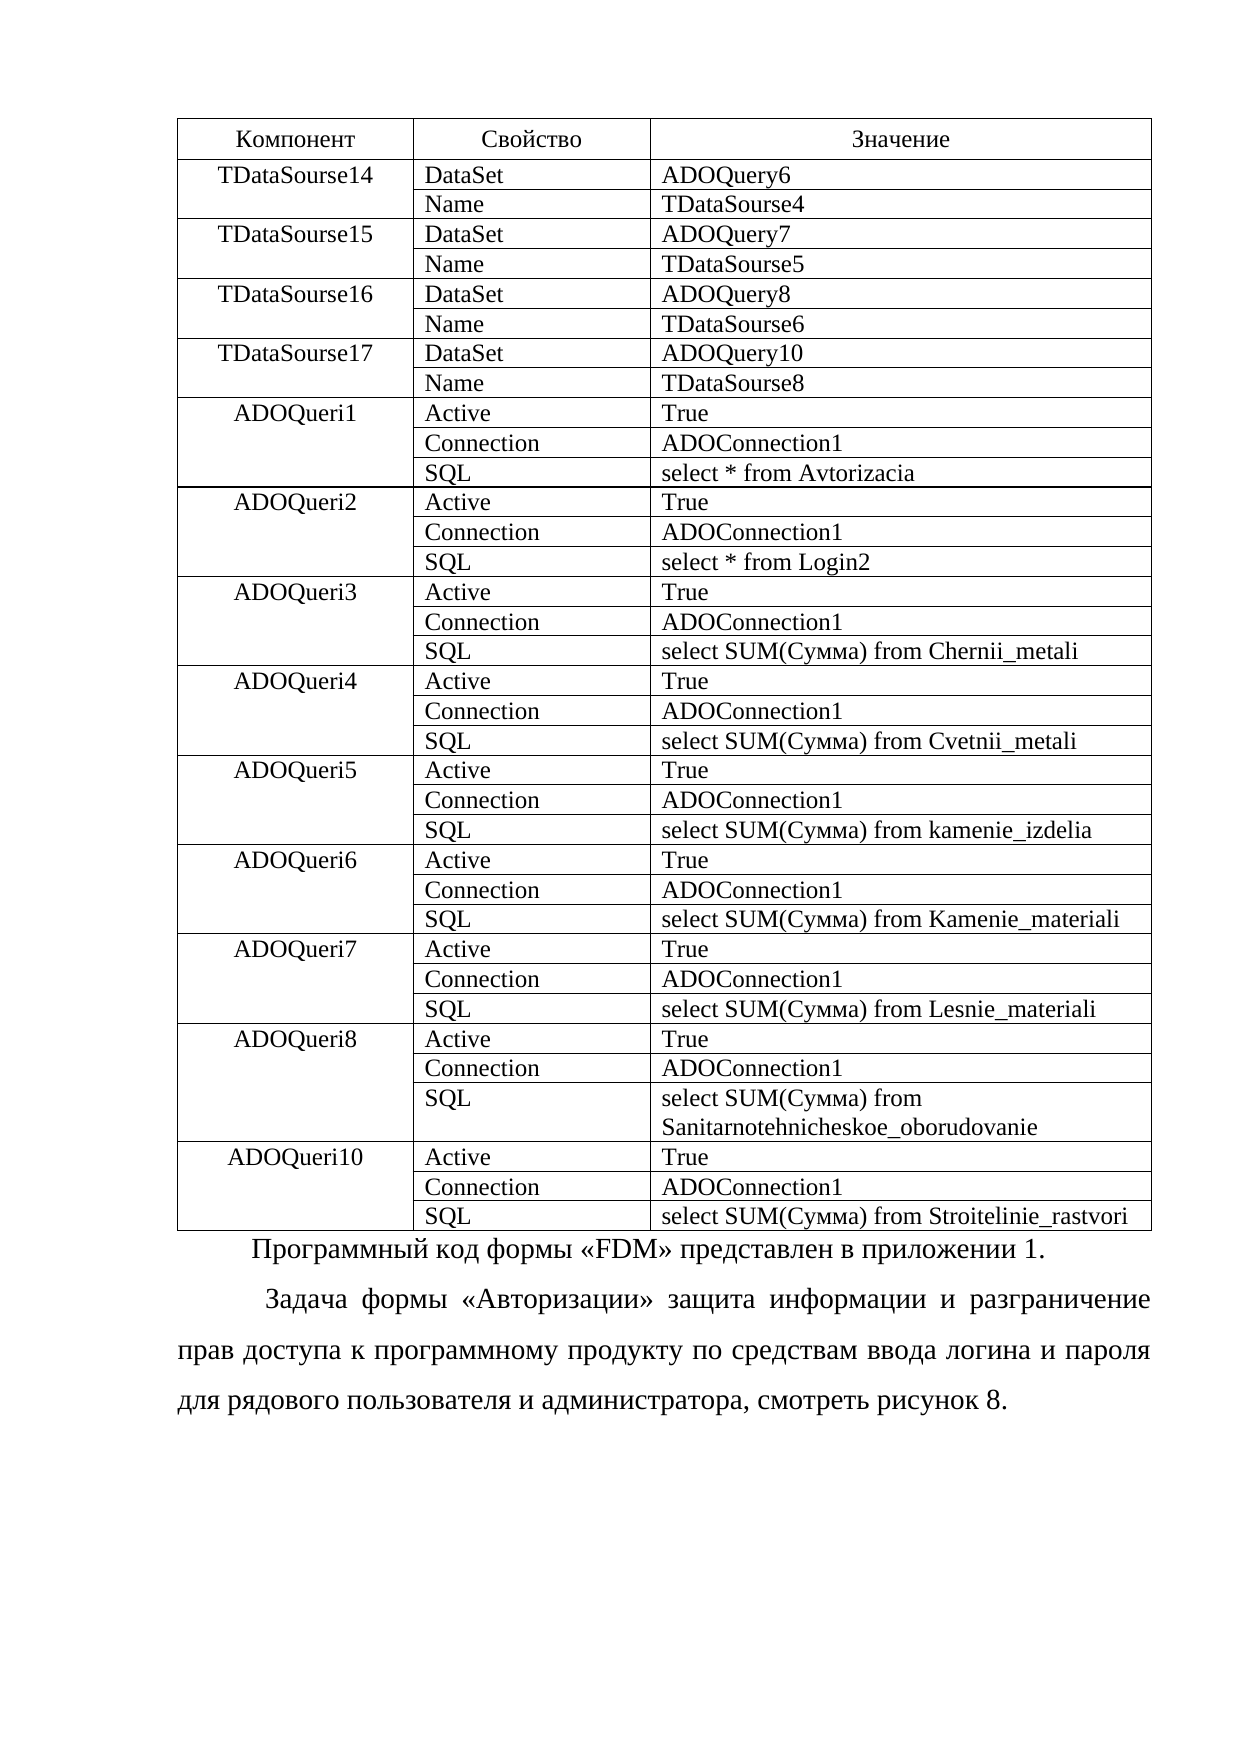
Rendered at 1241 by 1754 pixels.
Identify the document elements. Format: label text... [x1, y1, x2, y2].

table_cell TDataSourse6 [651, 309, 1151, 337]
table_cell Name [414, 190, 650, 218]
table_cell Active [414, 577, 650, 606]
table_cell ADOQueri6 [178, 845, 413, 933]
table_cell Active [414, 488, 650, 516]
table_cell Connection [414, 1172, 650, 1200]
table_cell select * from Avtorizacia [651, 458, 1151, 486]
table_cell True [651, 1142, 1151, 1171]
table_cell Connection [414, 964, 650, 993]
table_cell Connection [414, 785, 650, 814]
table_cell SQL [414, 905, 650, 933]
table_header Свойство [414, 119, 650, 159]
table_cell Name [414, 309, 650, 337]
table_cell TDataSourse15 [178, 219, 413, 278]
table_cell DataSet [414, 339, 650, 367]
table_cell TDataSourse17 [178, 339, 413, 397]
table_cell Active [414, 1024, 650, 1052]
table_cell ADOConnection1 [651, 607, 1151, 635]
table_cell Active [414, 1142, 650, 1171]
table_cell Connection [414, 875, 650, 903]
table_header Значение [651, 119, 1151, 159]
table_cell Connection [414, 1054, 650, 1082]
table_cell ADOConnection1 [651, 1054, 1151, 1082]
table_cell select SUM(Сумма) from Chernii_metali [651, 636, 1151, 665]
table_cell TDataSourse8 [651, 368, 1151, 397]
table_cell DataSet [414, 219, 650, 248]
table_cell TDataSourse16 [178, 279, 413, 337]
table_cell select * from Login2 [651, 547, 1151, 576]
table_cell ADOQuery7 [651, 219, 1151, 248]
table_cell ADOQueri7 [178, 934, 413, 1023]
table_cell TDataSourse14 [178, 160, 413, 218]
table_cell Connection [414, 607, 650, 635]
table_cell ADOQueri4 [178, 666, 413, 754]
table_cell ADOQueri3 [178, 577, 413, 665]
table_cell Name [414, 249, 650, 278]
table_cell ADOQuery6 [651, 160, 1151, 188]
table_cell select SUM(Сумма) from Stroitelinie_rastvori [651, 1201, 1151, 1230]
table_cell Name [414, 368, 650, 397]
table_cell ADOQueri5 [178, 756, 413, 844]
table_cell select SUM(Сумма) from Sanitarnotehnicheskoe_oborudovanie [651, 1083, 1151, 1141]
table_cell ADOConnection1 [651, 696, 1151, 725]
table_cell ADOConnection1 [651, 875, 1151, 903]
table_cell select SUM(Сумма) from Lesnie_materiali [651, 994, 1151, 1023]
table_cell SQL [414, 815, 650, 844]
table_cell SQL [414, 458, 650, 486]
table_cell True [651, 1024, 1151, 1052]
table_cell Connection [414, 696, 650, 725]
table_cell TDataSourse5 [651, 249, 1151, 278]
table_cell True [651, 488, 1151, 516]
table_cell ADOConnection1 [651, 517, 1151, 546]
table_cell Active [414, 756, 650, 784]
table_cell ADOQuery10 [651, 339, 1151, 367]
table_cell ADOQueri8 [178, 1024, 413, 1141]
table_cell ADOQueri10 [178, 1142, 413, 1230]
table_cell Active [414, 666, 650, 695]
table_cell SQL [414, 1201, 650, 1230]
table_cell SQL [414, 994, 650, 1023]
table_cell SQL [414, 636, 650, 665]
table_cell Connection [414, 517, 650, 546]
table_cell True [651, 934, 1151, 963]
list Задача формы «Авторизации» защита информации и разграничение прав доступа к программному продукту по средствам ввода логина и пароля для рядового пользователя и администратора, смотреть рисунок 8. [177, 1281, 1152, 1416]
table_cell True [651, 756, 1151, 784]
table_cell ADOQueri2 [178, 488, 413, 576]
table_cell select SUM(Сумма) from Cvetnii_metali [651, 726, 1151, 754]
table_cell ADOQuery8 [651, 279, 1151, 308]
table_cell ADOConnection1 [651, 1172, 1151, 1200]
table_cell ADOConnection1 [651, 964, 1151, 993]
table_cell True [651, 845, 1151, 874]
table_cell select SUM(Сумма) from Kamenie_materiali [651, 905, 1151, 933]
table_header Компонент [178, 119, 413, 159]
table_cell DataSet [414, 160, 650, 188]
table_cell select SUM(Сумма) from kamenie_izdelia [651, 815, 1151, 844]
table_cell True [651, 398, 1151, 427]
table_cell DataSet [414, 279, 650, 308]
table_cell Connection [414, 428, 650, 457]
table_cell True [651, 666, 1151, 695]
table_cell SQL [414, 547, 650, 576]
table_cell TDataSourse4 [651, 190, 1151, 218]
table_cell ADOConnection1 [651, 428, 1151, 457]
table_cell Active [414, 934, 650, 963]
table_cell ADOConnection1 [651, 785, 1151, 814]
table_cell Active [414, 398, 650, 427]
table_cell SQL [414, 726, 650, 754]
table_cell SQL [414, 1083, 650, 1141]
text Программный код формы «FDM» представлен в приложении 1. [177, 1231, 1152, 1265]
table_cell True [651, 577, 1151, 606]
table_cell Active [414, 845, 650, 874]
table_cell ADOQueri1 [178, 398, 413, 486]
